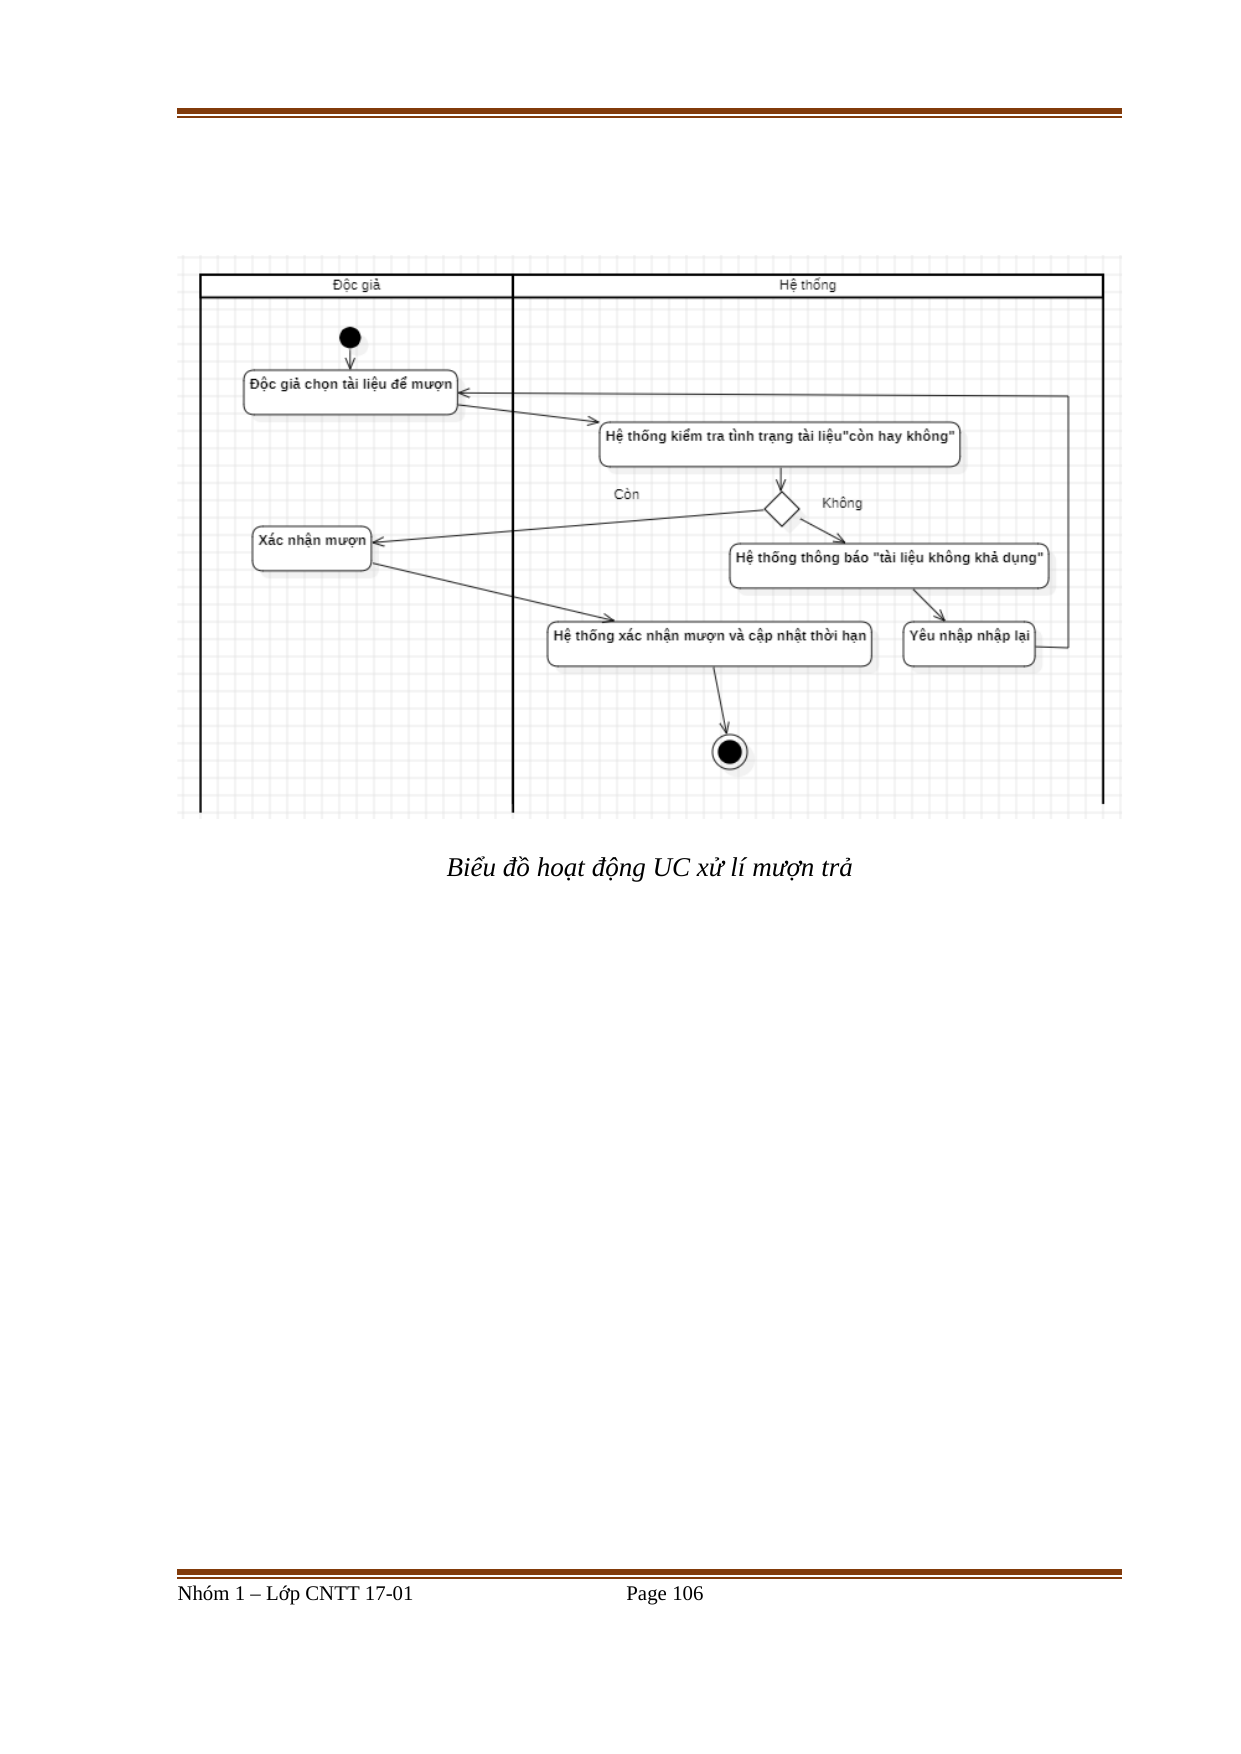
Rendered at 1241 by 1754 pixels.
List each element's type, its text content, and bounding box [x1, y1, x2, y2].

text Biểu đồ hoạt động UC xử lí mượn trả [177, 851, 1122, 882]
picture [177, 255, 1123, 819]
